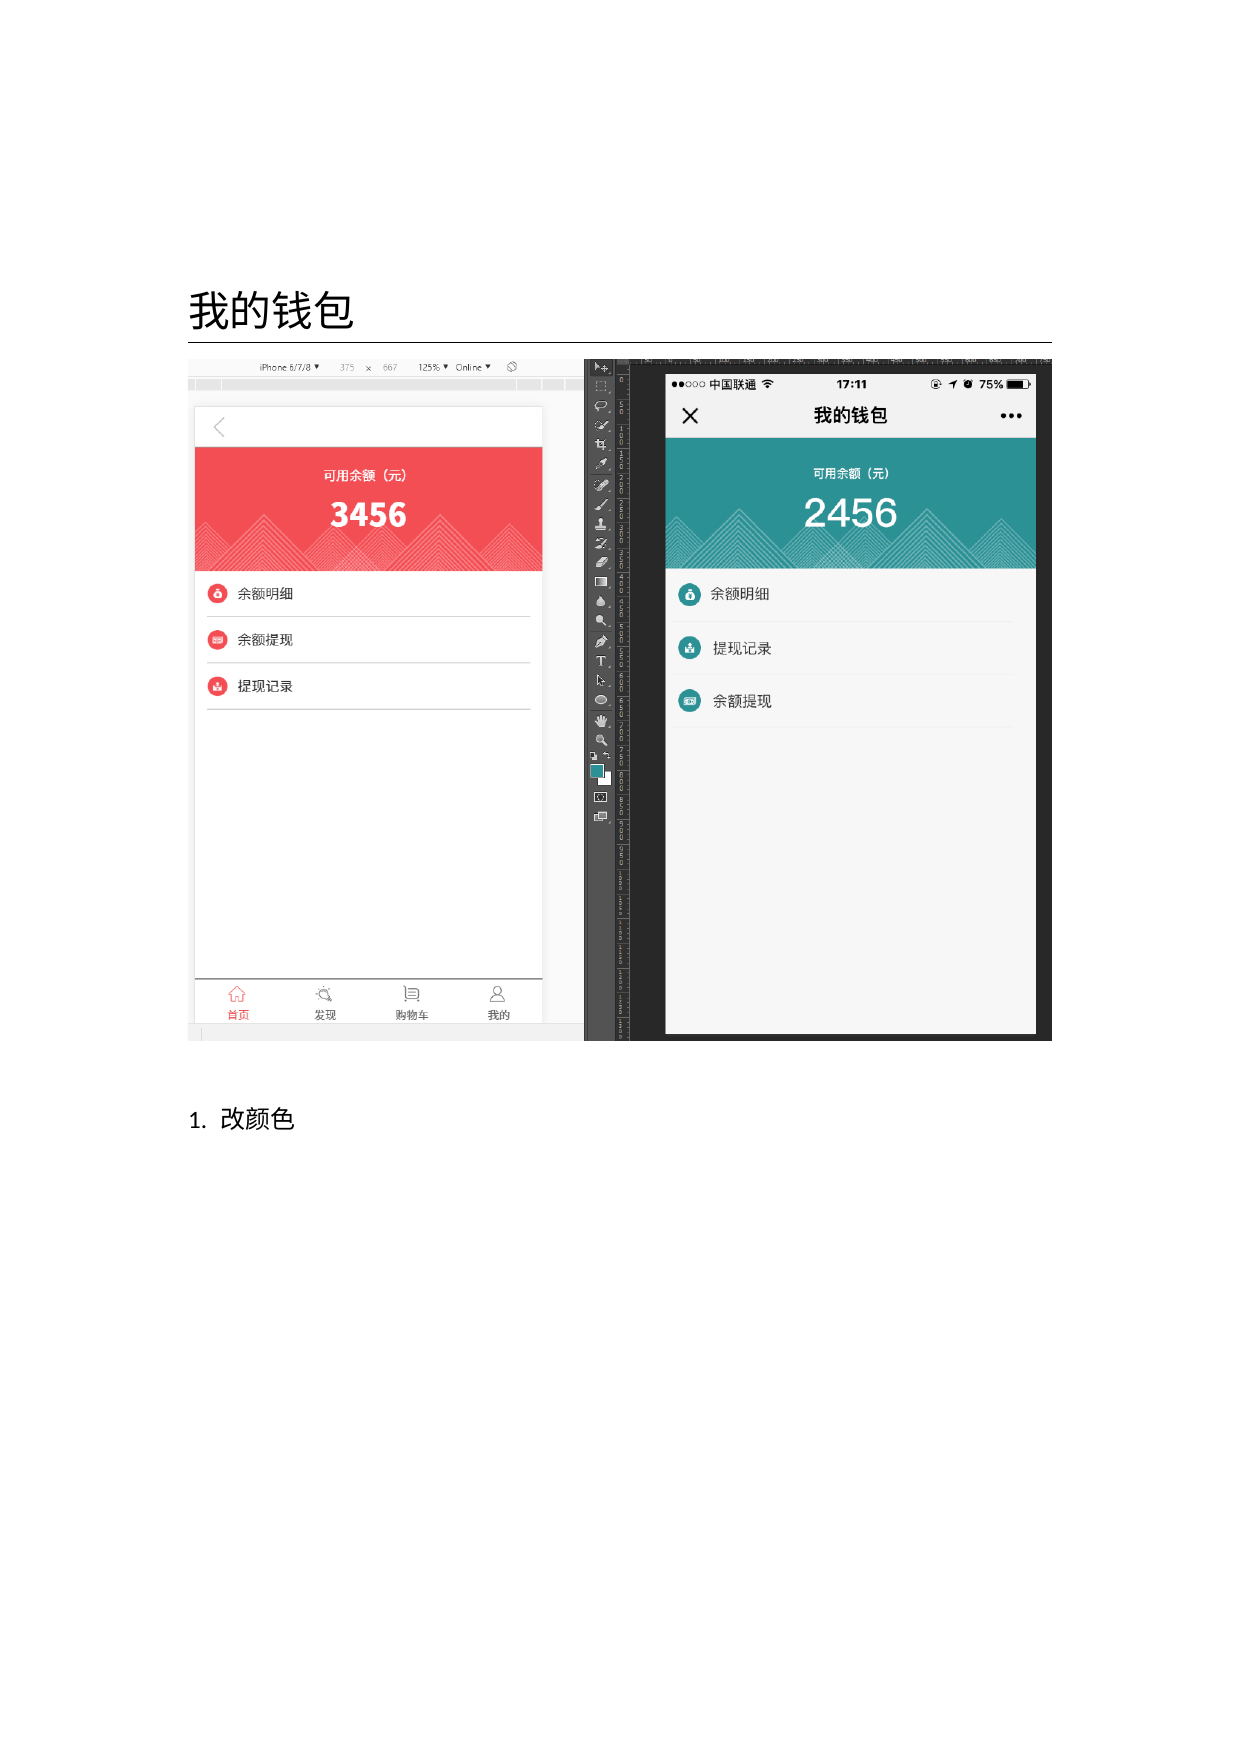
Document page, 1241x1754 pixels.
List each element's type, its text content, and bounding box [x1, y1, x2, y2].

text 我的钱包 [188, 273, 1052, 342]
picture [187, 359, 1052, 1041]
list 改颜色 [188, 1083, 1052, 1152]
